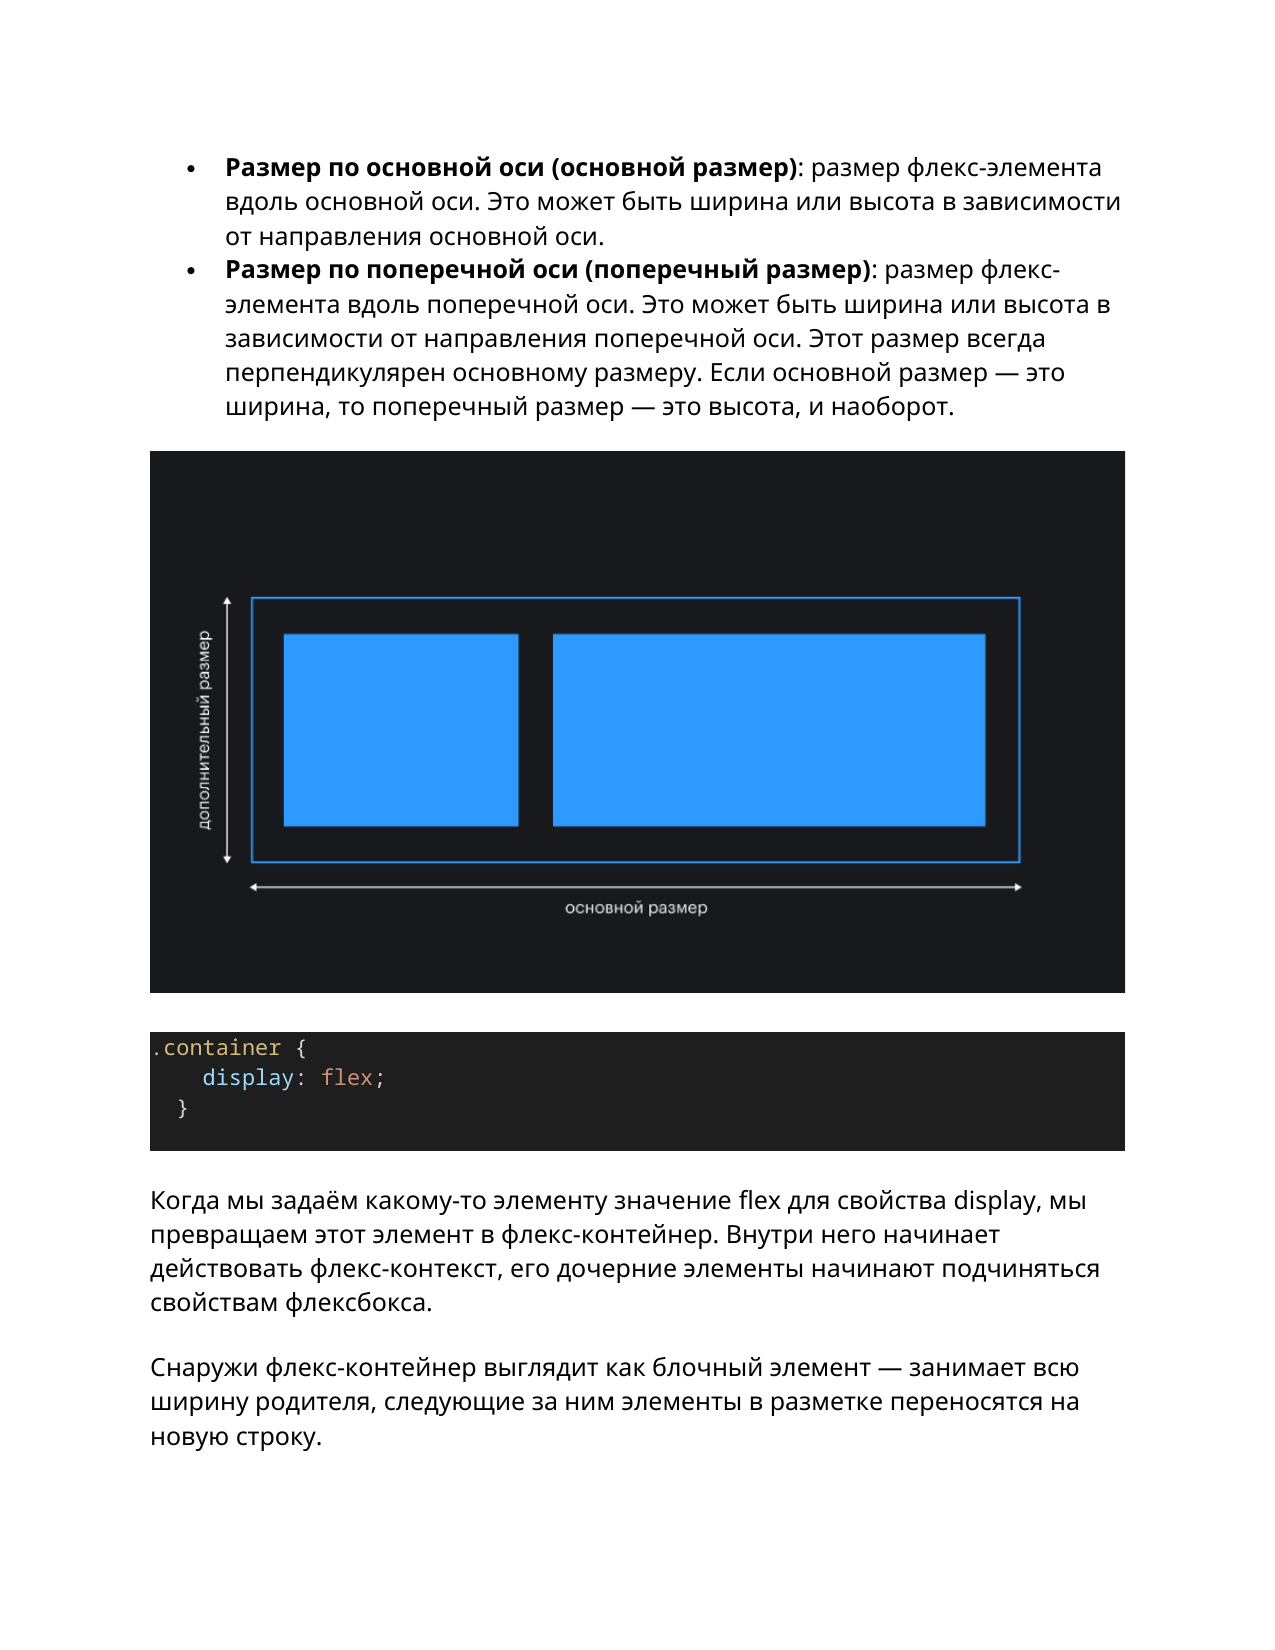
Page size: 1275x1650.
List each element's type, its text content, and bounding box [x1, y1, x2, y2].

text .container { [150, 1032, 1125, 1062]
list Размер по основной оси (основной размер): размер флекс-элемента вдоль основной оси. Это может быть ширина или высота в зависимости от направления основной оси. [187, 150, 1125, 252]
list Размер по поперечной оси (поперечный размер): размер флекс-элемента вдоль поперечной оси. Это может быть ширина или высота в зависимости от направления поперечной оси. Этот размер всегда перпендикулярен основному размеру. Если основной размер — это ширина, то поперечный размер — это высота, и наоборот. [187, 252, 1125, 422]
picture [150, 451, 1125, 993]
text } [150, 1092, 1125, 1121]
text Снаружи флекс-контейнер выглядит как блочный элемент — занимает всю ширину родителя, следующие за ним элементы в разметке переносятся на новую строку. [150, 1350, 1125, 1452]
text Когда мы задаём какому-то элементу значение flex для свойства display, мы превращаем этот элемент в флекс-контейнер. Внутри него начинает действовать флекс-контекст, его дочерние элементы начинают подчиняться свойствам флексбокса. [150, 1182, 1125, 1319]
text display: flex; [150, 1062, 1125, 1092]
